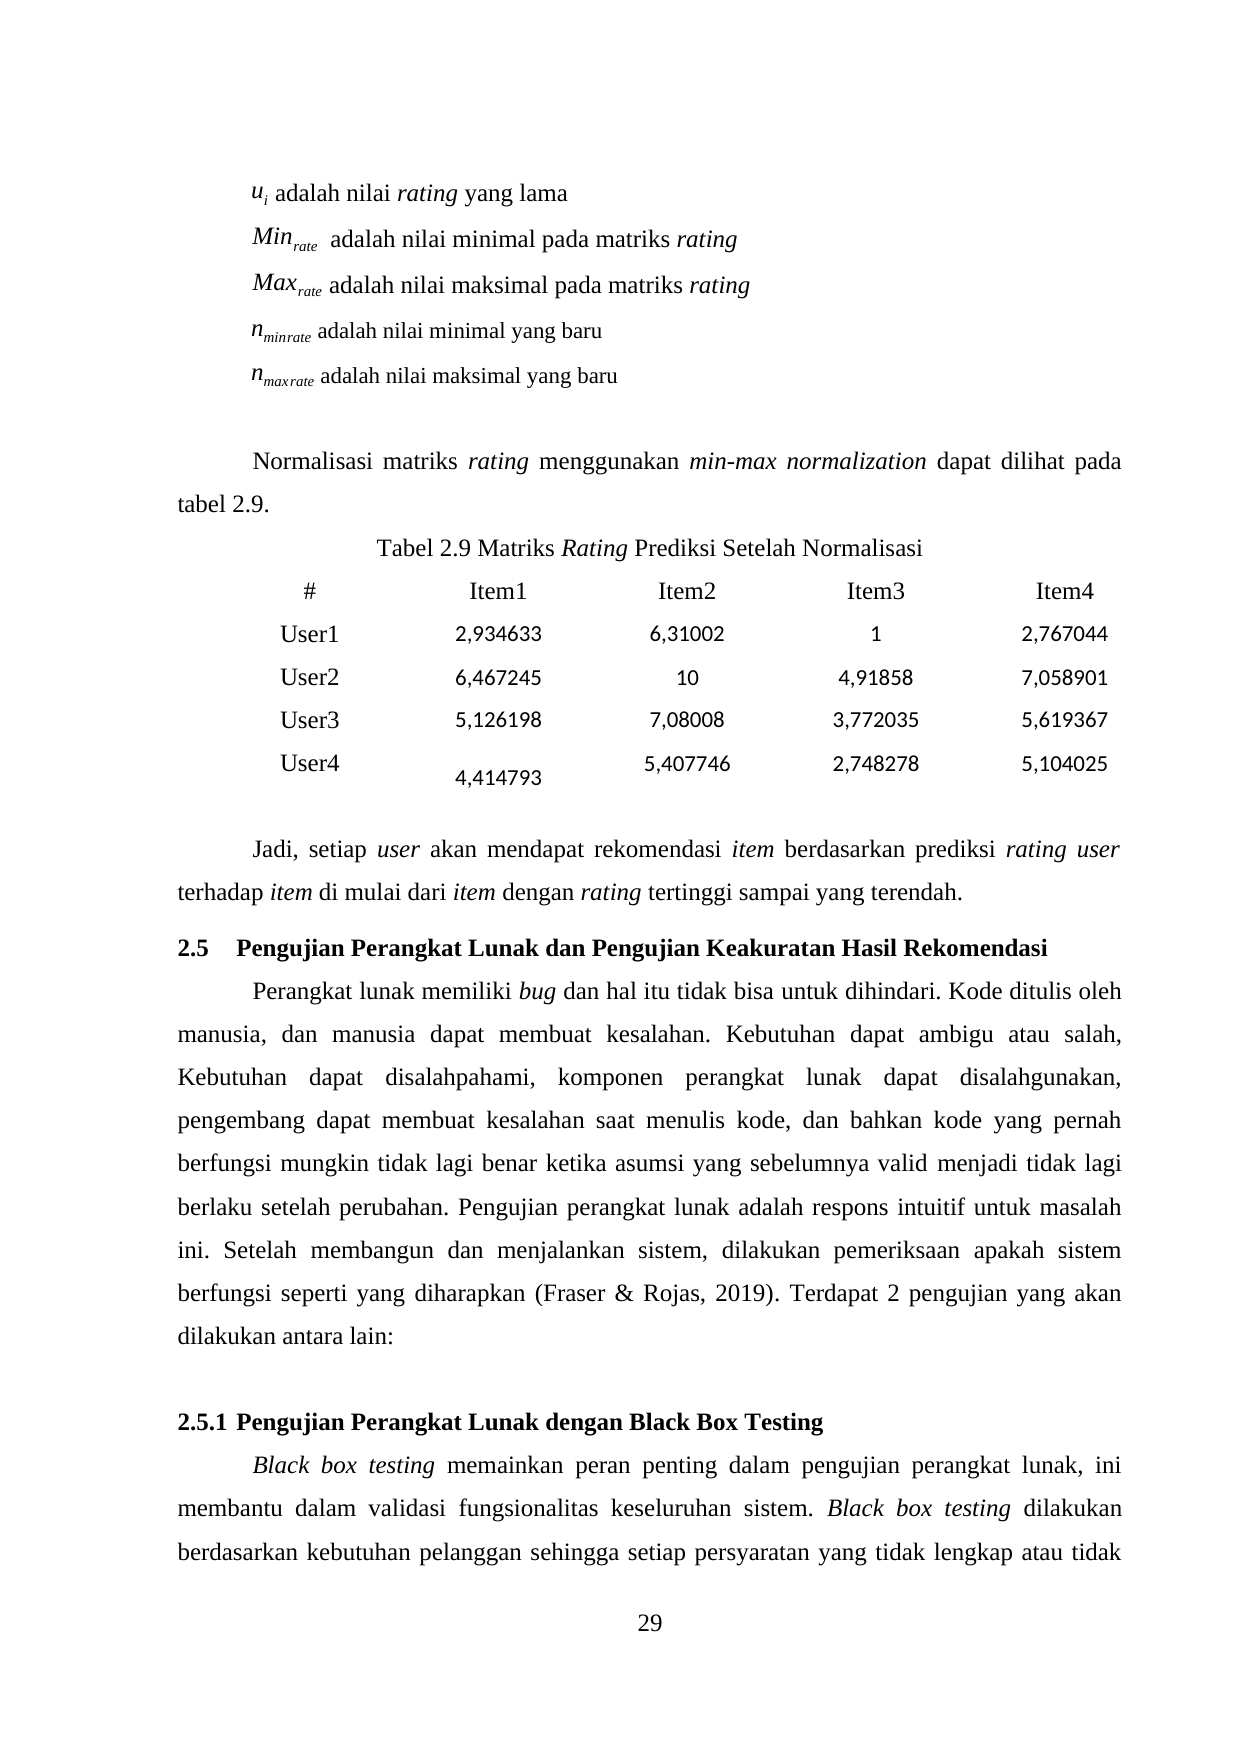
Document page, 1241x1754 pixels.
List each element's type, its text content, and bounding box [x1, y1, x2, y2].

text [177, 1450, 1122, 1565]
table_header # [178, 576, 366, 619]
table_cell 1 [744, 619, 933, 662]
table_cell 7,08008 [555, 705, 744, 748]
table_cell User3 [178, 705, 366, 748]
table_cell User2 [178, 662, 366, 705]
table_cell 5,407746 [555, 748, 744, 791]
text adalah nilai minimal yang baru [251, 314, 1122, 346]
table_cell User4 [178, 748, 366, 791]
text Normalisasi matriks rating menggunakan min-max normalization dapat dilihat pada tabel 2.9. [177, 446, 1122, 518]
text adalah nilai maksimal yang baru [251, 359, 1122, 390]
text adalah nilai maksimal pada matriks rating [251, 269, 1122, 300]
table_cell 6,467245 [366, 662, 555, 705]
table_cell 4,414793 [366, 748, 555, 791]
table_cell 2,767044 [933, 619, 1122, 662]
table_cell 2,748278 [744, 748, 933, 791]
table_cell 5,104025 [933, 748, 1122, 791]
table_cell User1 [178, 619, 366, 662]
text Perangkat lunak memiliki bug dan hal itu tidak bisa untuk dihindari. Kode ditulis oleh manusia, dan manusia dapat membuat kesalahan. Kebutuhan dapat ambigu atau salah, Kebutuhan dapat disalahpahami, komponen perangkat lunak dapat disalahgunakan, pengembang dapat membuat kesalahan saat menulis kode, dan bahkan kode yang pernah berfungsi mungkin tidak lagi benar ketika asumsi yang sebelumnya valid menjadi tidak lagi berlaku setelah perubahan. Pengujian perangkat lunak adalah respons intuitif untuk masalah ini. Setelah membangun dan menjalankan sistem, dilakukan pemeriksaan apakah sistem berfungsi seperti yang diharapkan . Terdapat 2 pengujian yang akan dilakukan antara lain: [177, 976, 1122, 1350]
table_header Item4 [933, 576, 1122, 619]
table_header Item2 [555, 576, 744, 619]
table_cell 5,619367 [933, 705, 1122, 748]
subtitle Pengujian Perangkat Lunak dan Pengujian Keakuratan Hasil Rekomendasi [177, 933, 1122, 962]
table_header Item1 [366, 576, 555, 619]
table_cell 10 [555, 662, 744, 705]
table_cell 6,31002 [555, 619, 744, 662]
table_cell 7,058901 [933, 662, 1122, 705]
text adalah nilai rating yang lama [251, 177, 1122, 208]
subtitle Pengujian Perangkat Lunak dengan Black Box Testing [177, 1407, 1122, 1436]
text adalah nilai minimal pada matriks rating [251, 223, 1122, 254]
table_header Item3 [744, 576, 933, 619]
table_cell 3,772035 [744, 705, 933, 748]
table_cell 2,934633 [366, 619, 555, 662]
text Jadi, setiap user akan mendapat rekomendasi item berdasarkan prediksi rating user terhadap item di mulai dari item dengan rating tertinggi sampai yang terendah. [177, 834, 1122, 906]
table_cell 4,91858 [744, 662, 933, 705]
table_cell 5,126198 [366, 705, 555, 748]
